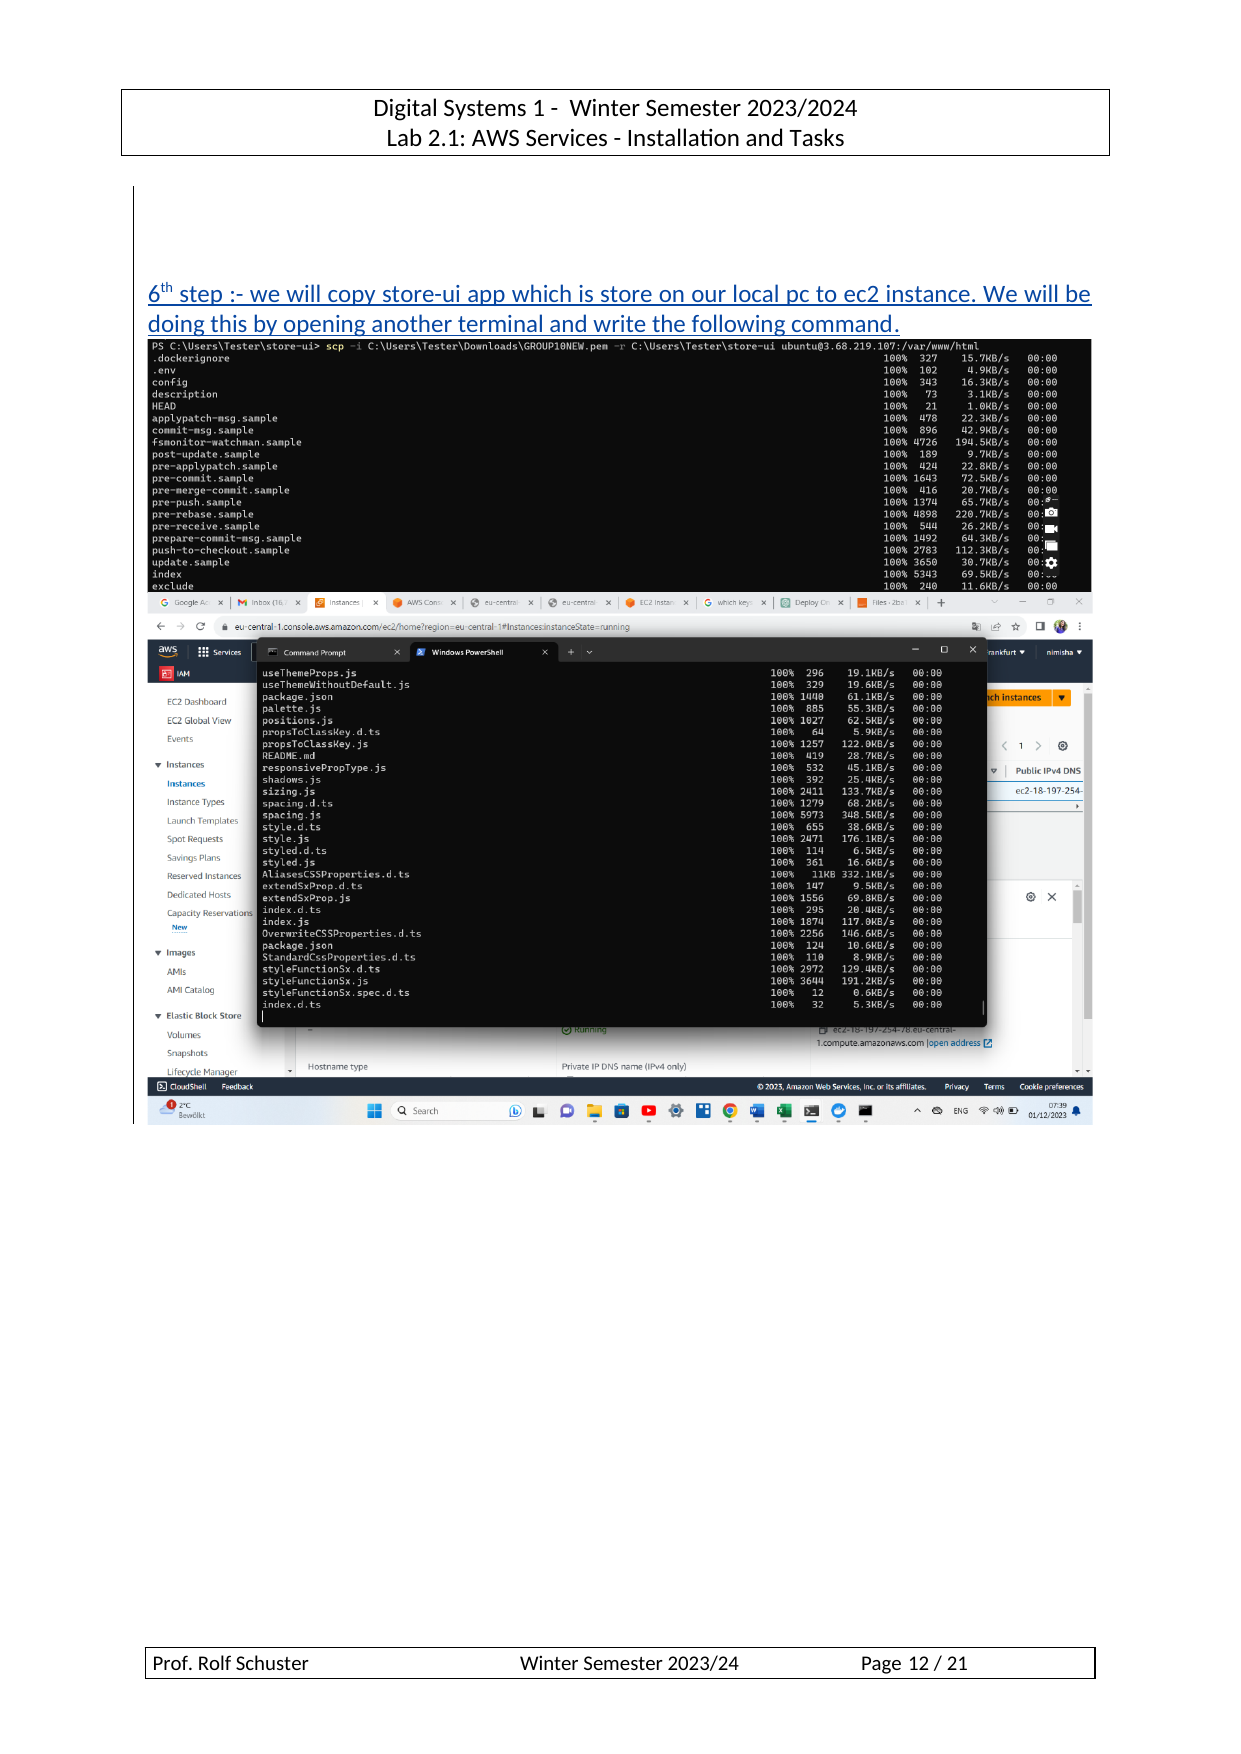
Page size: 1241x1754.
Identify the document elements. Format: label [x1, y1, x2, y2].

picture [147, 339, 1093, 1125]
